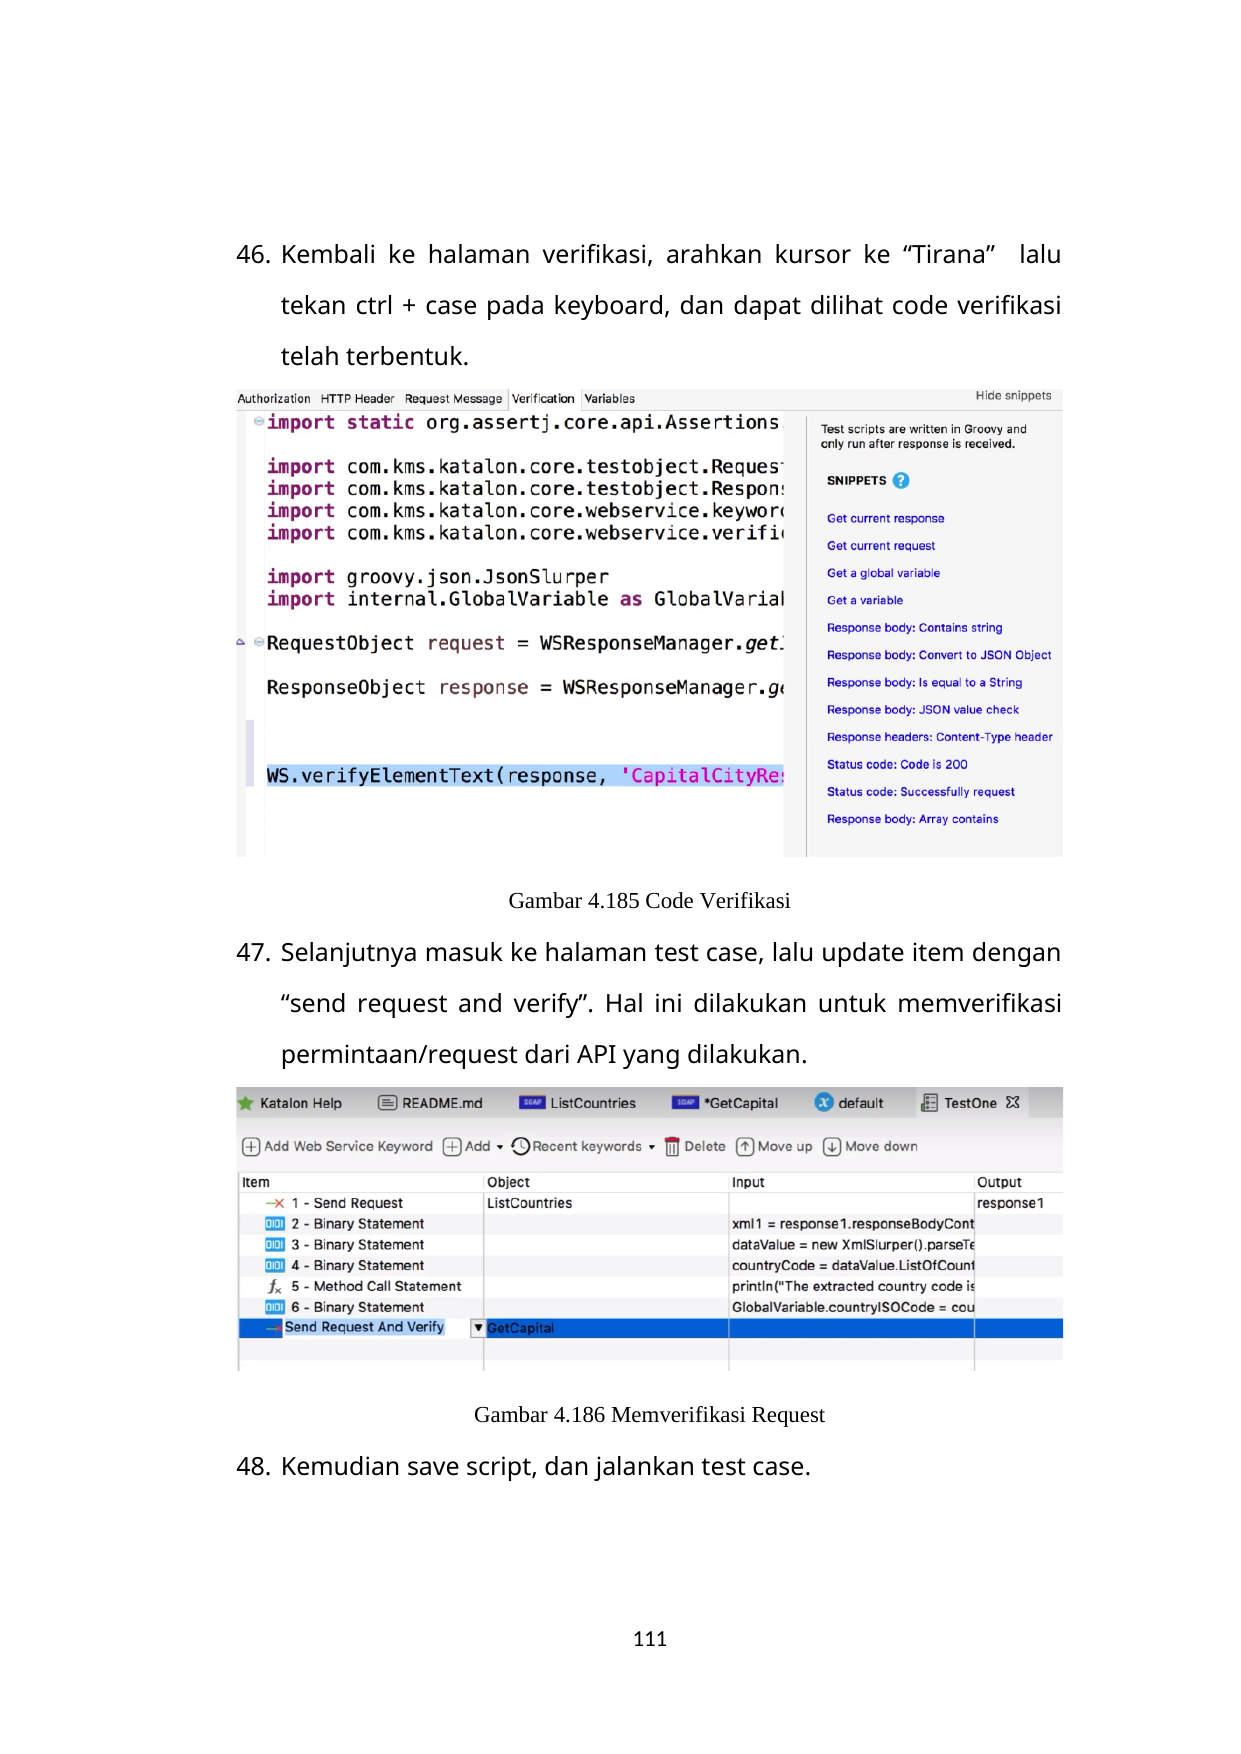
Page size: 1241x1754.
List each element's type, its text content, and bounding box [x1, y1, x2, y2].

picture [236, 389, 1064, 857]
list Selanjutnya masuk ke halaman test case, lalu update item dengan “send request and verify”. Hal ini dilakukan untuk memverifikasi permintaan/request dari API yang dilakukan. [236, 935, 1063, 1071]
list Kembali ke halaman verifikasi, arahkan kursor ke “Tirana” lalu tekan ctrl + case pada keyboard, dan dapat dilihat code verifikasi telah terbentuk. [236, 236, 1063, 372]
picture [236, 1087, 1064, 1371]
list Kemudian save script, dan jalankan test case. [236, 1448, 1063, 1483]
